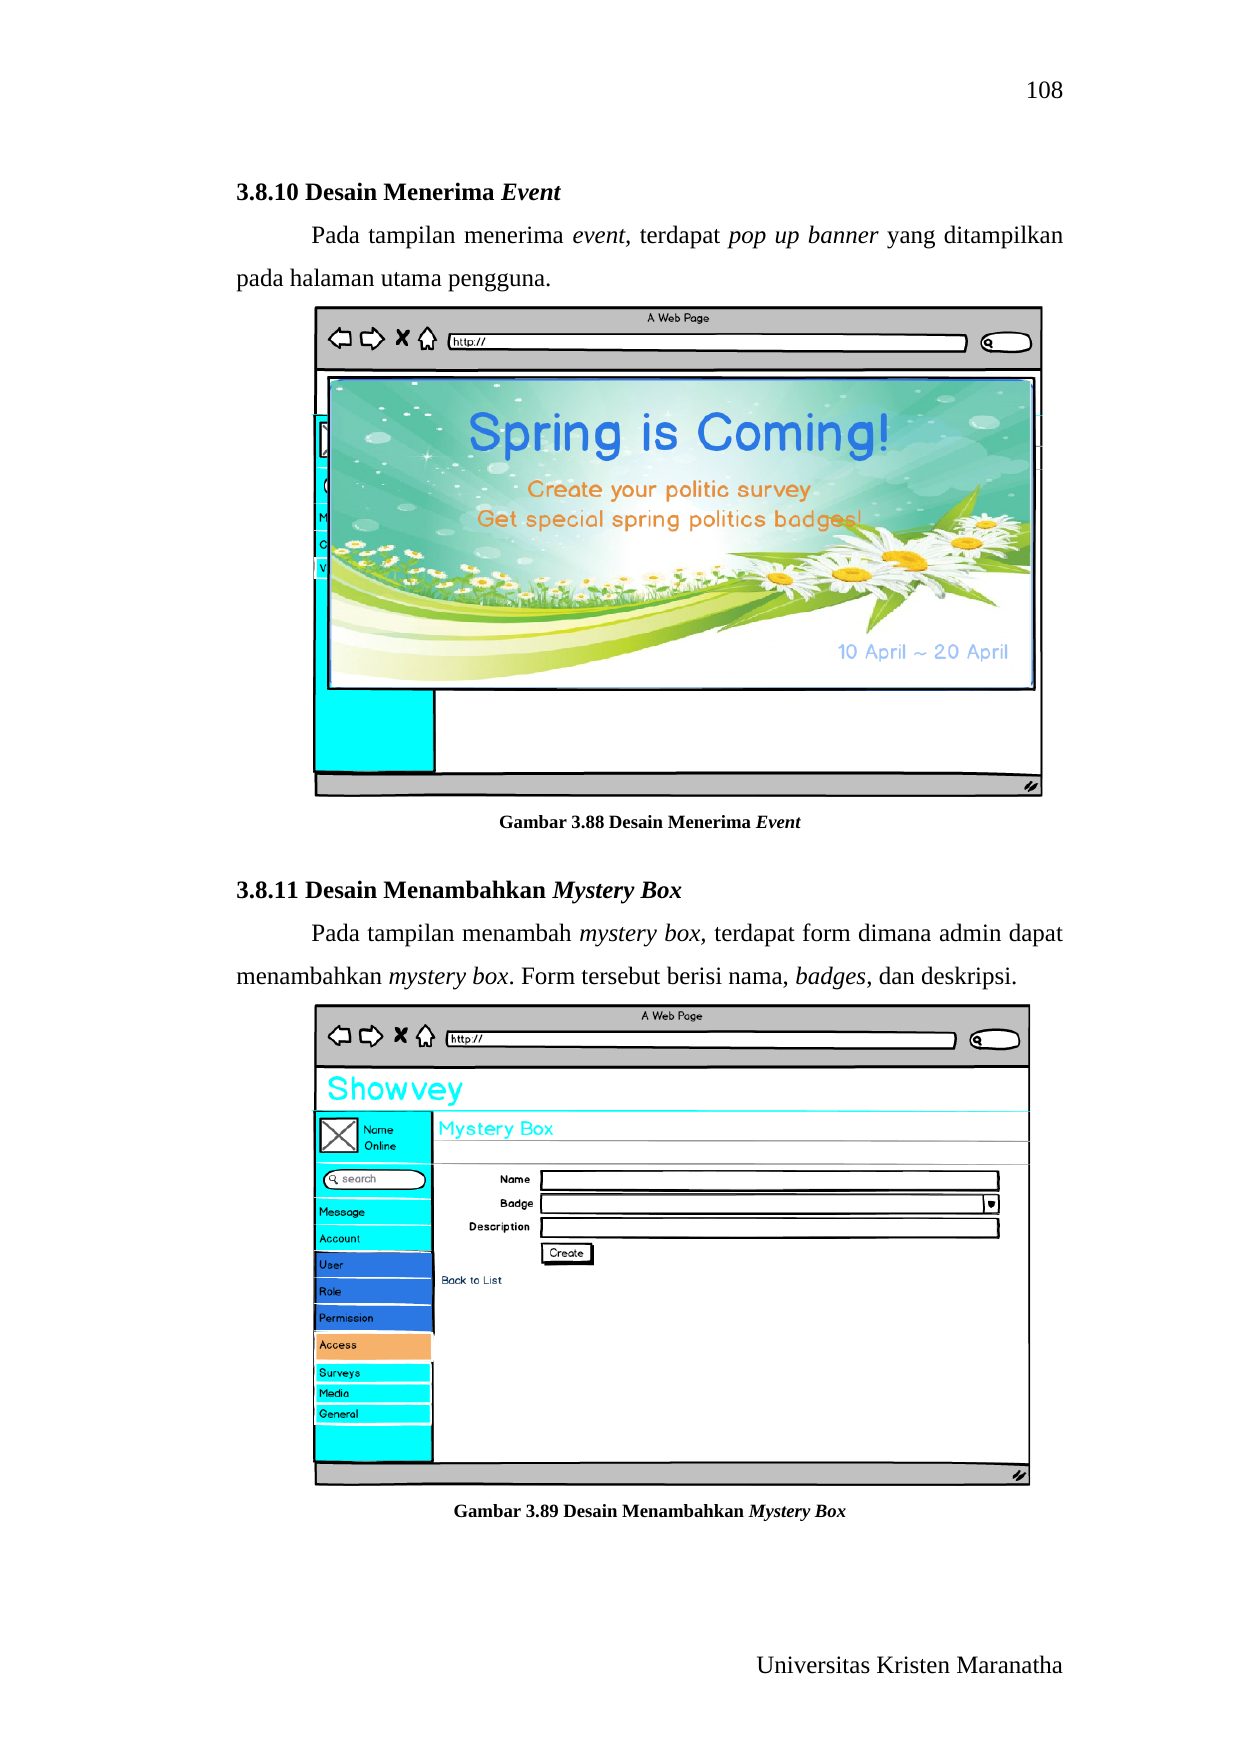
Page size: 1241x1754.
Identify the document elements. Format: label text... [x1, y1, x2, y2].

text Pada tampilan menambah mystery box, terdapat form dimana admin dapat menambahkan mystery box. Form tersebut berisi nama, badges, dan deskripsi. [236, 918, 1063, 990]
picture [311, 1004, 1031, 1486]
picture [311, 306, 1043, 797]
subtitle Desain Menambahkan Mystery Box [236, 875, 1063, 904]
subtitle Desain Menerima Event [236, 177, 1063, 206]
text Pada tampilan menerima event, terdapat pop up banner yang ditampilkan pada halaman utama pengguna. [236, 220, 1063, 292]
